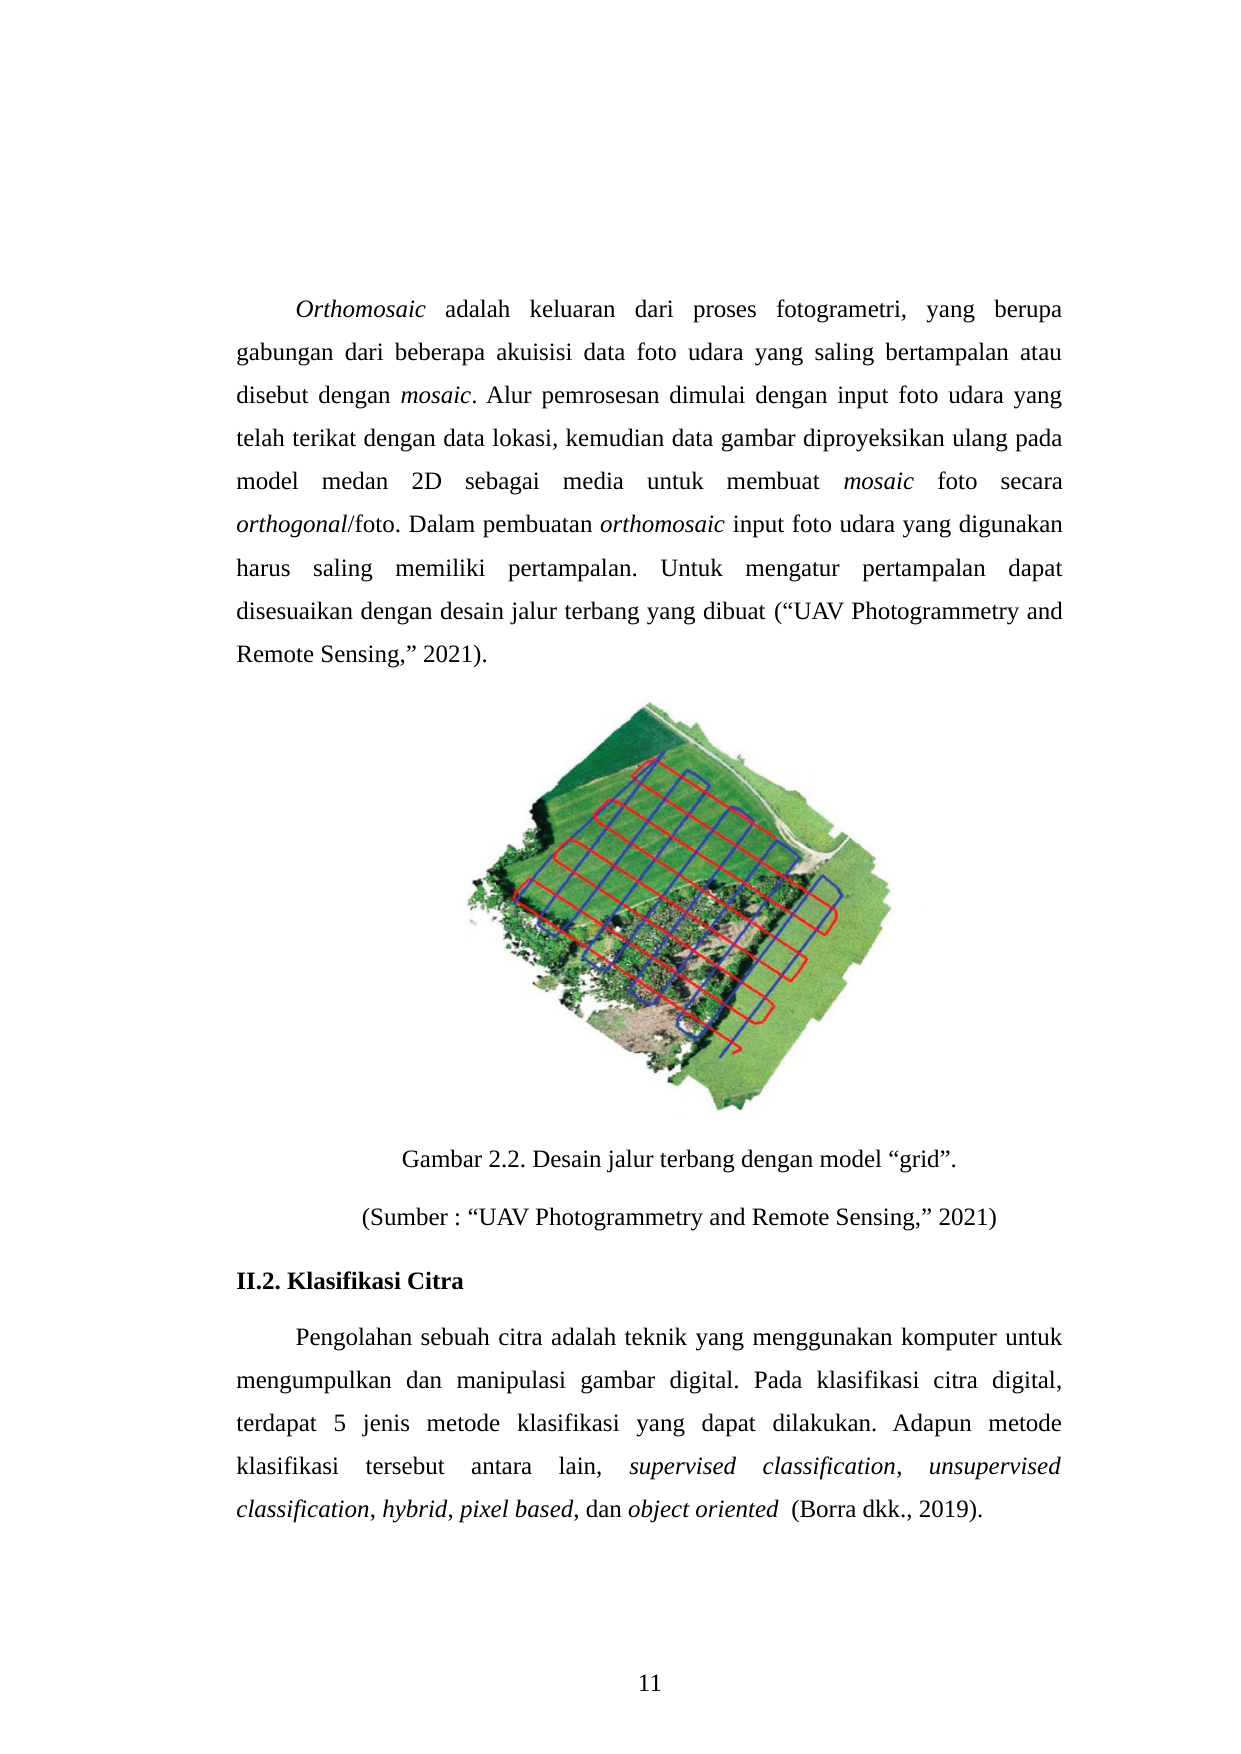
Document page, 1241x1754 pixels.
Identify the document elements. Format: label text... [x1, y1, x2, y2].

text Orthomosaic adalah keluaran dari proses fotogrametri, yang berupa gabungan dari beberapa akuisisi data foto udara yang saling bertampalan atau disebut dengan mosaic. Alur pemrosesan dimulai dengan input foto udara yang telah terikat dengan data lokasi, kemudian data gambar diproyeksikan ulang pada model medan 2D sebagai media untuk membuat mosaic foto secara orthogonal/foto. Dalam pembuatan orthomosaic input foto udara yang digunakan harus saling memiliki pertampalan. Untuk mengatur pertampalan dapat disesuaikan dengan desain jalur terbang yang dibuat . [236, 294, 1063, 668]
picture [431, 696, 927, 1116]
text Pengolahan sebuah citra adalah teknik yang menggunakan komputer untuk mengumpulkan dan manipulasi gambar digital. Pada klasifikasi citra digital, terdapat 5 jenis metode klasifikasi yang dapat dilakukan. Adapun metode klasifikasi tersebut antara lain, supervised classification, unsupervised classification, hybrid, pixel based, dan object oriented [236, 1322, 1063, 1523]
text Gambar 2.2. Desain jalur terbang dengan model “grid”. [236, 1144, 1063, 1173]
text (Sumber : [236, 1202, 1063, 1231]
subtitle II.2. Klasifikasi Citra [236, 1266, 1063, 1295]
